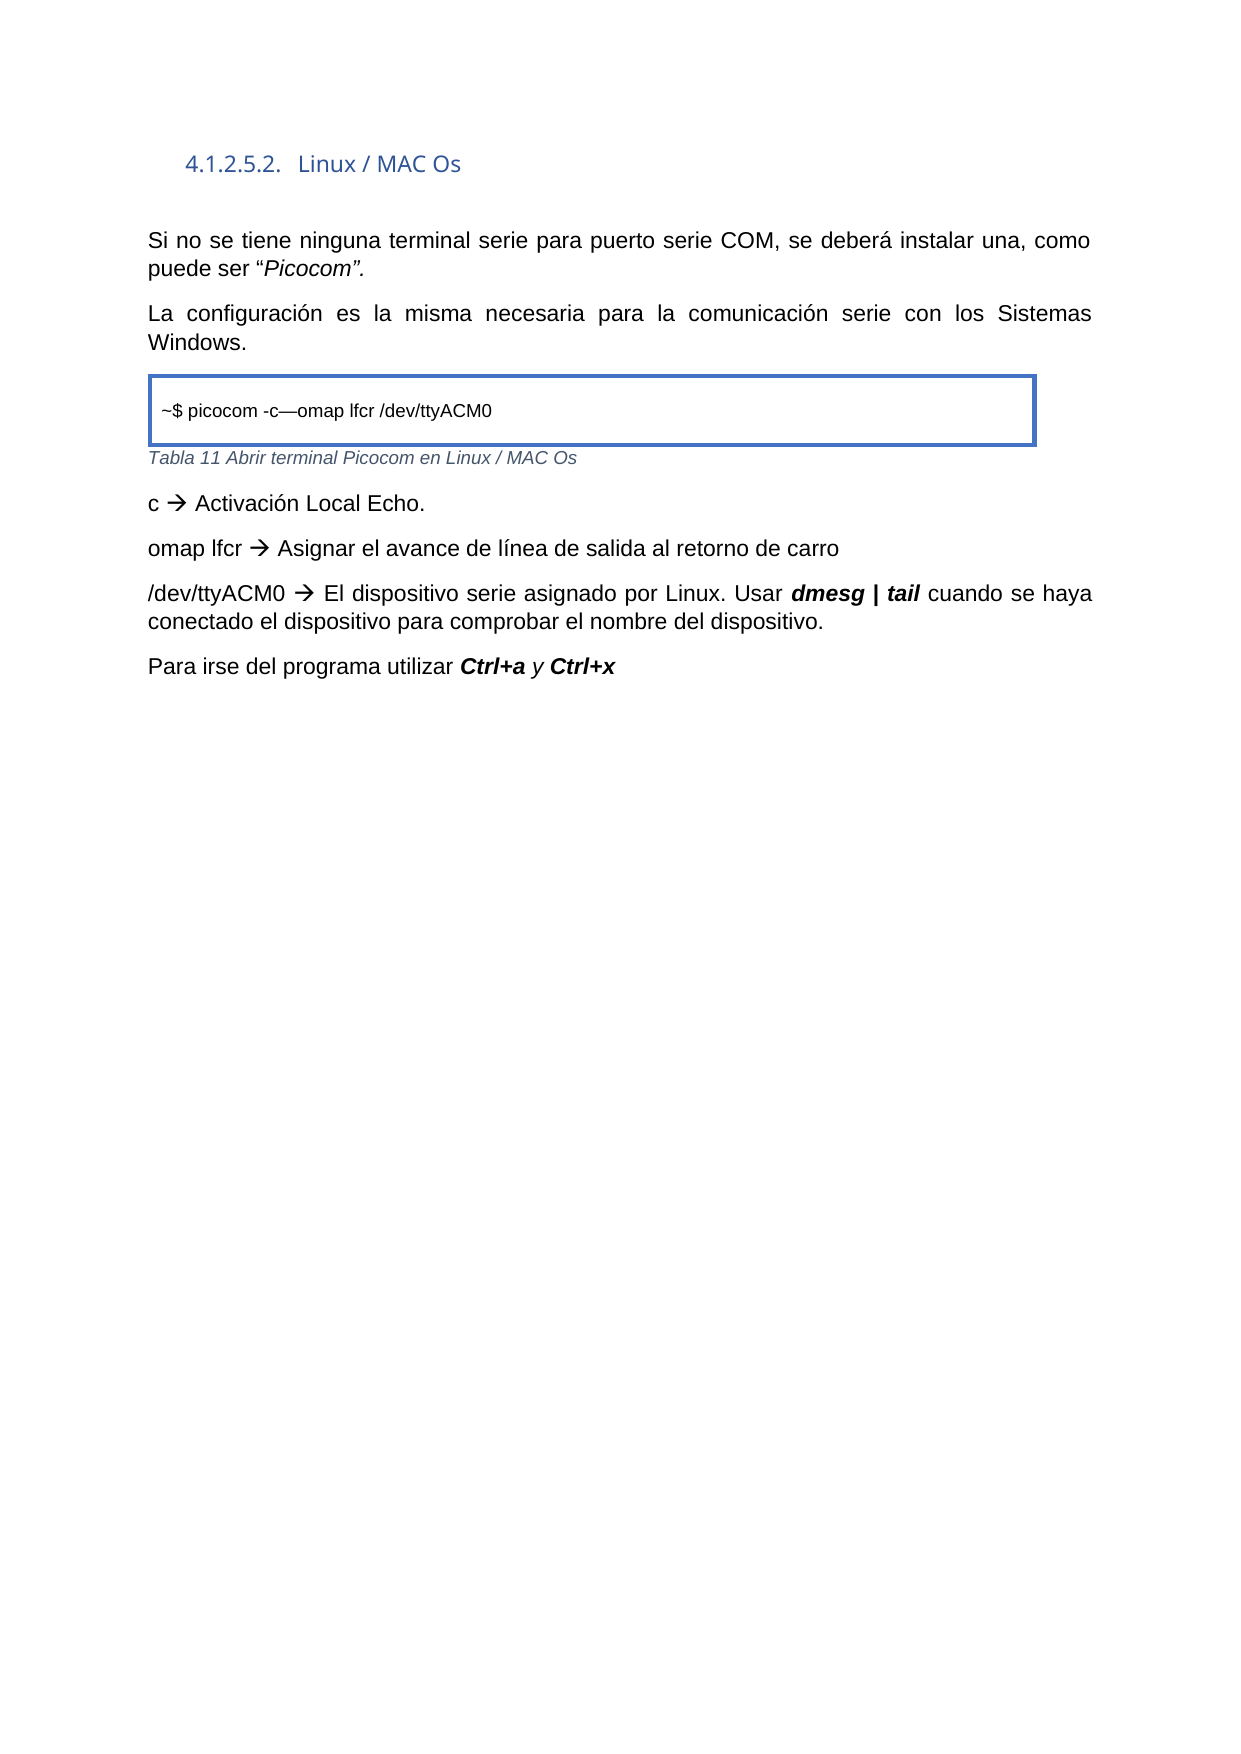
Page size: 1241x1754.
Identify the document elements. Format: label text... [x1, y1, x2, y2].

text Para irse del programa utilizar Ctrl+a y Ctrl+x [148, 653, 1092, 679]
text La configuración es la misma necesaria para la comunicación serie con los Sistemas Windows. [148, 300, 1092, 355]
text c Activación Local Echo. [148, 489, 1092, 516]
text Si no se tiene ninguna terminal serie para puerto serie COM, se deberá instalar una, como puede ser “Picocom”. [148, 227, 1092, 281]
table_header ~$ picocom -c—omap lfcr /dev/ttyACM0 [152, 378, 1032, 442]
text /dev/ttyACM0 El dispositivo serie asignado por Linux. Usar dmesg | tail cuando se haya conectado el dispositivo para comprobar el nombre del dispositivo. [148, 580, 1092, 634]
text omap lfcr Asignar el avance de línea de salida al retorno de carro [148, 534, 1092, 561]
subtitle Linux / MAC Os [185, 148, 1092, 179]
